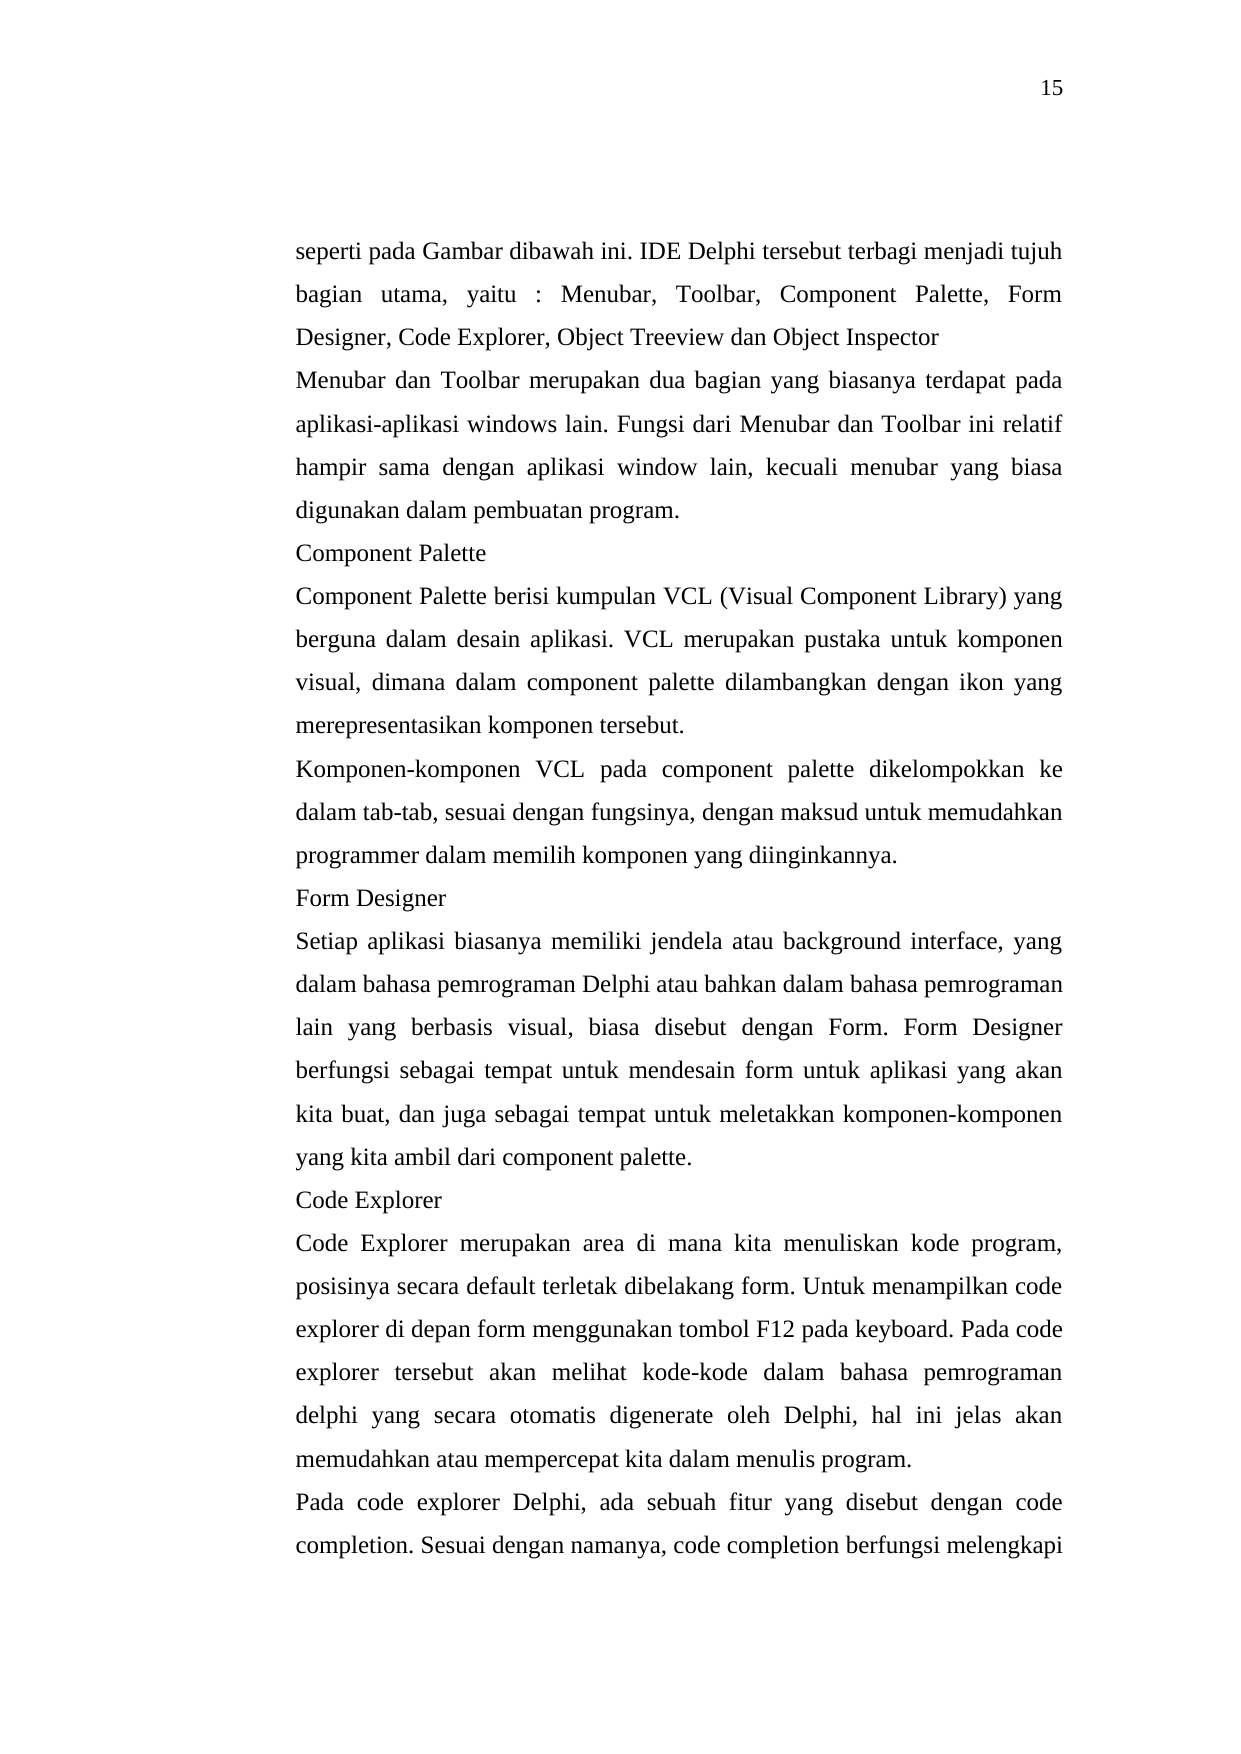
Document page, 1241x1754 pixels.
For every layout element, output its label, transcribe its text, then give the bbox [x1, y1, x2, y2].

text Setiap aplikasi biasanya memiliki jendela atau background interface, yang dalam bahasa pemrograman Delphi atau bahkan dalam bahasa pemrograman lain yang berbasis visual, biasa disebut dengan Form. Form Designer berfungsi sebagai tempat untuk mendesain form untuk aplikasi yang akan kita buat, dan juga sebagai tempat untuk meletakkan komponen-komponen yang kita ambil dari component palette. [295, 926, 1063, 1171]
text Form Designer [295, 883, 1063, 912]
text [295, 236, 1063, 351]
text Menubar dan Toolbar merupakan dua bagian yang biasanya terdapat pada aplikasi-aplikasi windows lain. Fungsi dari Menubar dan Toolbar ini relatif hampir sama dengan aplikasi window lain, kecuali menubar yang biasa digunakan dalam pembuatan program. [295, 366, 1063, 524]
text Komponen-komponen VCL pada component palette dikelompokkan ke dalam tab-tab, sesuai dengan fungsinya, dengan maksud untuk memudahkan programmer dalam memilih komponen yang diinginkannya. [295, 754, 1063, 869]
text Code Explorer [295, 1185, 1063, 1214]
text Component Palette [295, 538, 1063, 567]
text Component Palette berisi kumpulan VCL (Visual Component Library) yang berguna dalam desain aplikasi. VCL merupakan pustaka untuk komponen visual, dimana dalam component palette dilambangkan dengan ikon yang merepresentasikan komponen tersebut. [295, 581, 1063, 739]
text Code Explorer merupakan area di mana kita menuliskan kode program, posisinya secara default terletak dibelakang form. Untuk menampilkan code explorer di depan form menggunakan tombol F12 pada keyboard. Pada code explorer tersebut akan melihat kode-kode dalam bahasa pemrograman delphi yang secara otomatis digenerate oleh Delphi, hal ini jelas akan memudahkan atau mempercepat kita dalam menulis program. [295, 1228, 1063, 1472]
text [295, 1487, 1063, 1559]
